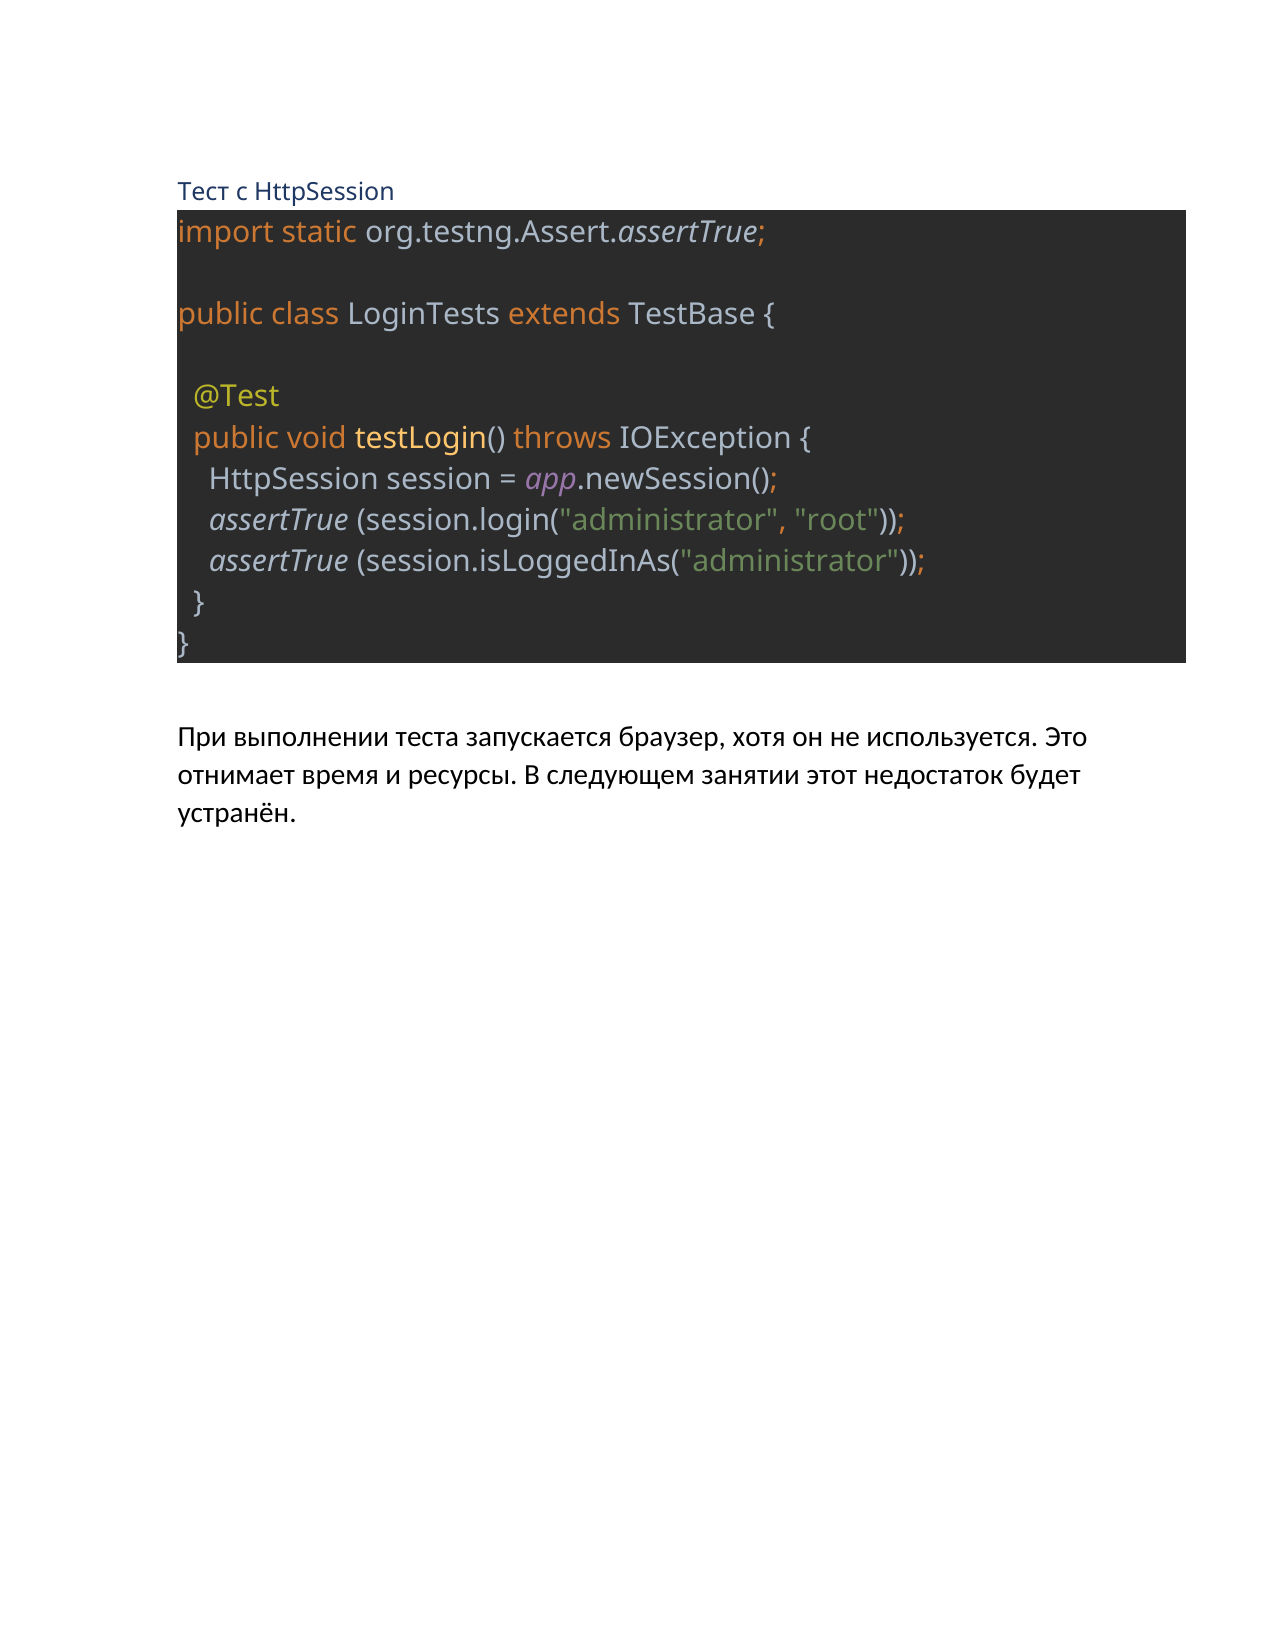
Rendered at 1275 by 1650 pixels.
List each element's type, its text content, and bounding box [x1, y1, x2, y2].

subtitle Тест с HttpSession [177, 173, 1186, 207]
text import static org.testng.Assert.assertTrue; public class LoginTests extends TestBase { @Test public void testLogin() throws IOException { HttpSession session = app.newSession(); assertTrue (session.login("administrator", "root")); assertTrue (session.isLoggedInAs("administrator")); } } [177, 210, 1186, 663]
text При выполнении теста запускается браузер, хотя он не используется. Это отнимает время и ресурсы. В следующем занятии этот недостаток будет устранён. [177, 718, 1186, 830]
